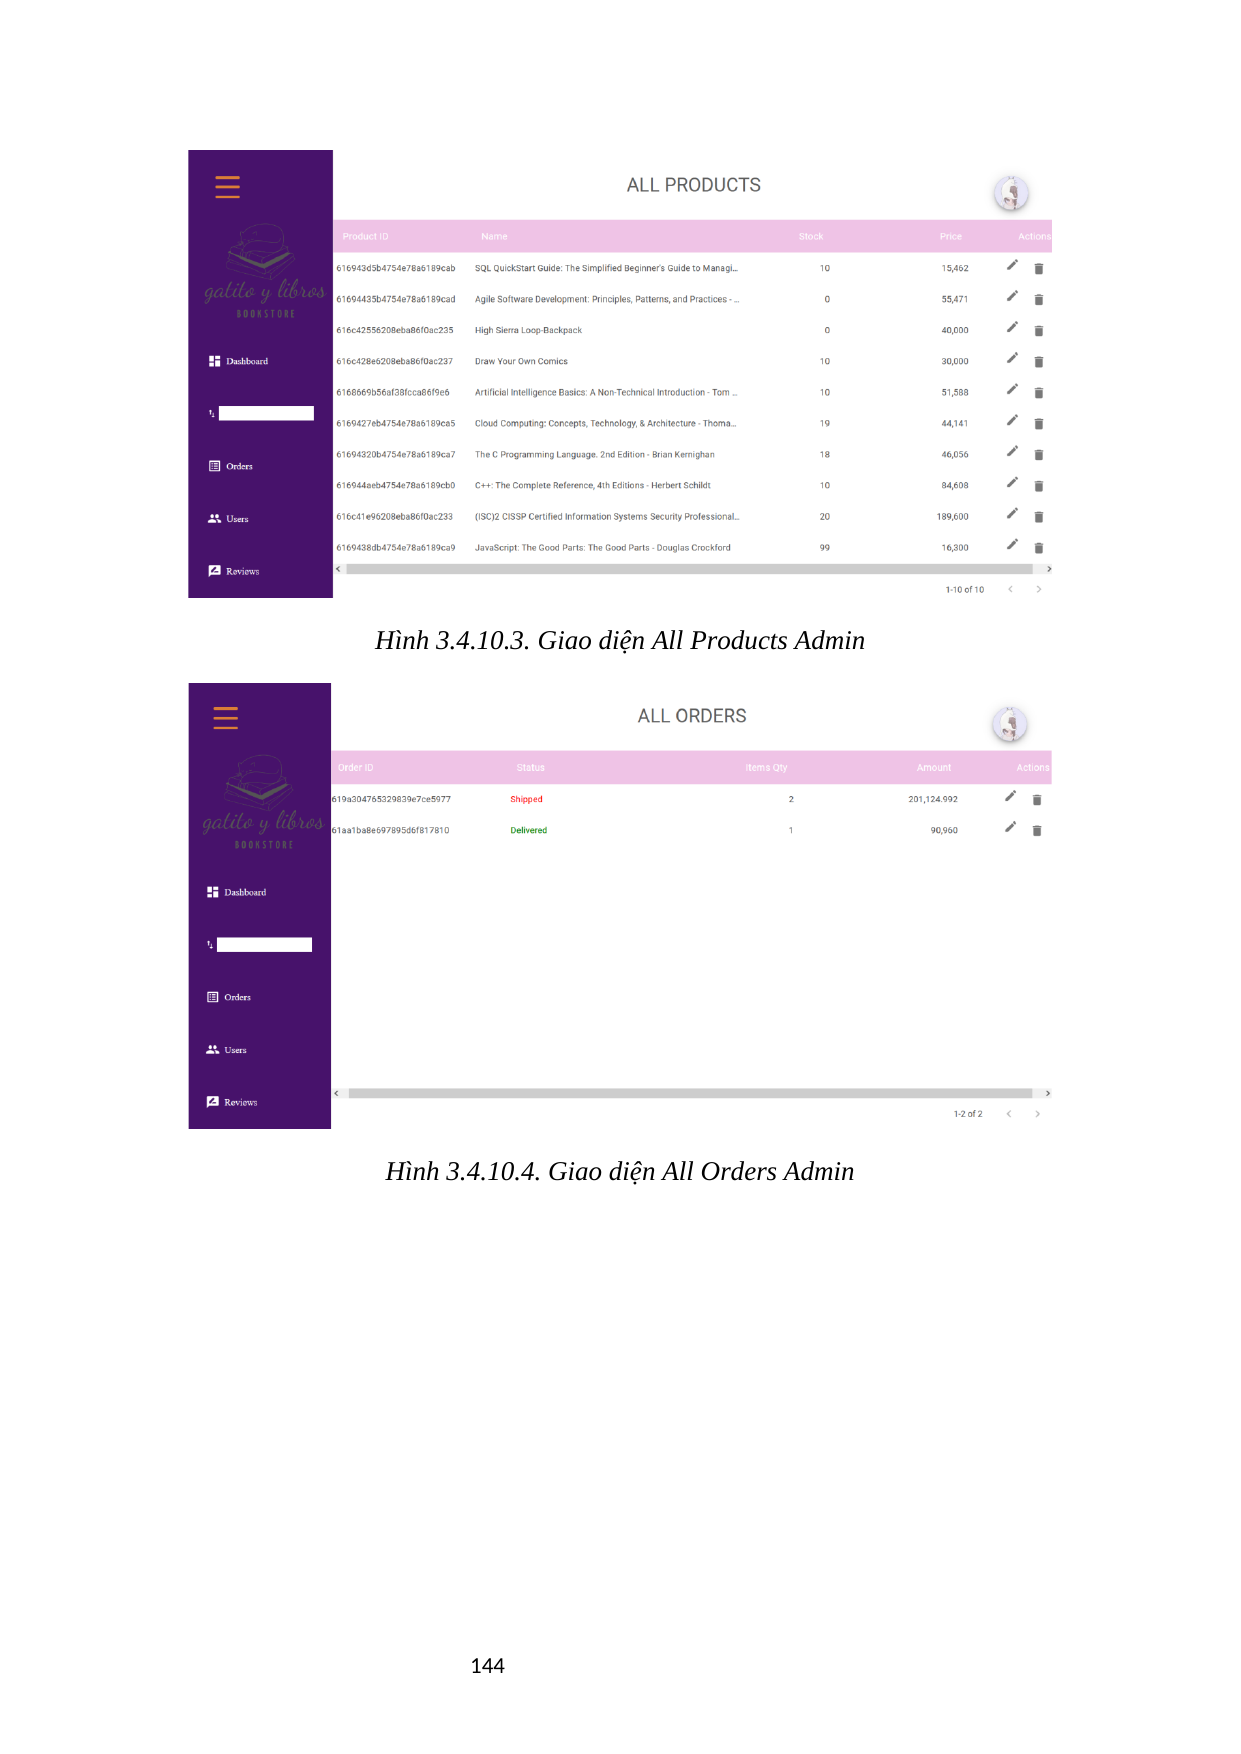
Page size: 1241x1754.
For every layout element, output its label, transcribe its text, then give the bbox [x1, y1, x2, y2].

picture [188, 150, 1052, 598]
text Hình 3.4.10.4. Giao diện All Orders Admin [187, 1155, 1053, 1186]
picture [188, 683, 1052, 1129]
text Hình 3.4.10.3. Giao diện All Products Admin [187, 624, 1053, 656]
